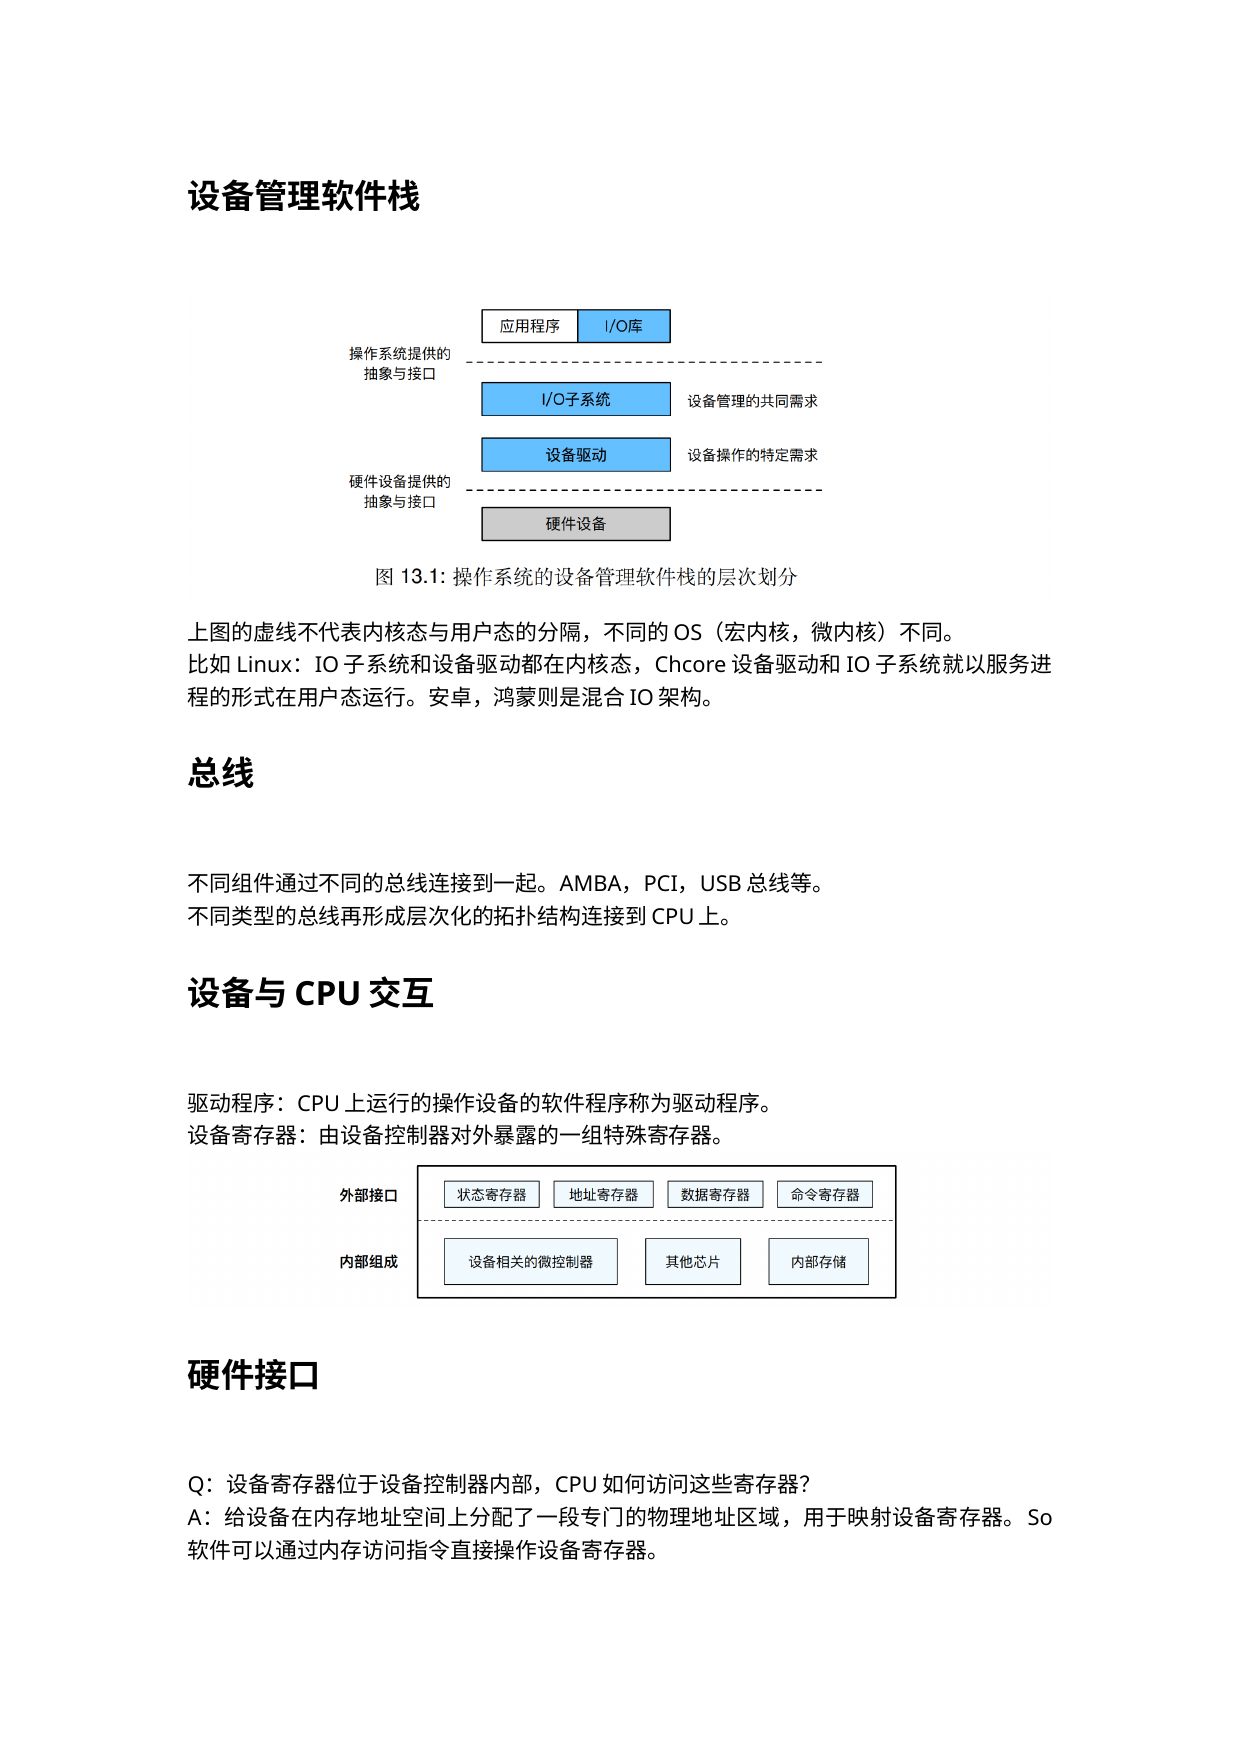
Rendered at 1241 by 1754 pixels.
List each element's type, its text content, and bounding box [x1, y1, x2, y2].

picture [187, 1150, 1053, 1309]
subtitle 硬件接口 [187, 1340, 1053, 1405]
text A：给设备在内存地址空间上分配了一段专门的物理地址区域，用于映射设备寄存器。So软件可以通过内存访问指令直接操作设备寄存器。 [187, 1500, 1053, 1565]
subtitle 总线 [187, 739, 1053, 804]
subtitle 设备管理软件栈 [187, 162, 1053, 227]
text Q：设备寄存器位于设备控制器内部，CPU如何访问这些寄存器？ [187, 1467, 1053, 1500]
text 不同类型的总线再形成层次化的拓扑结构连接到CPU上。 [187, 898, 1053, 931]
text 比如Linux：IO子系统和设备驱动都在内核态，Chcore设备驱动和IO子系统就以服务进程的形式在用户态运行。安卓，鸿蒙则是混合IO架构。 [187, 647, 1053, 712]
text 不同组件通过不同的总线连接到一起。AMBA，PCI，USB总线等。 [187, 866, 1053, 898]
subtitle 设备与CPU交互 [187, 958, 1053, 1023]
picture [187, 289, 1053, 602]
text 设备寄存器：由设备控制器对外暴露的一组特殊寄存器。 [187, 1118, 1053, 1150]
text 上图的虚线不代表内核态与用户态的分隔，不同的OS（宏内核，微内核）不同。 [187, 614, 1053, 647]
text 驱动程序：CPU上运行的操作设备的软件程序称为驱动程序。 [187, 1085, 1053, 1118]
